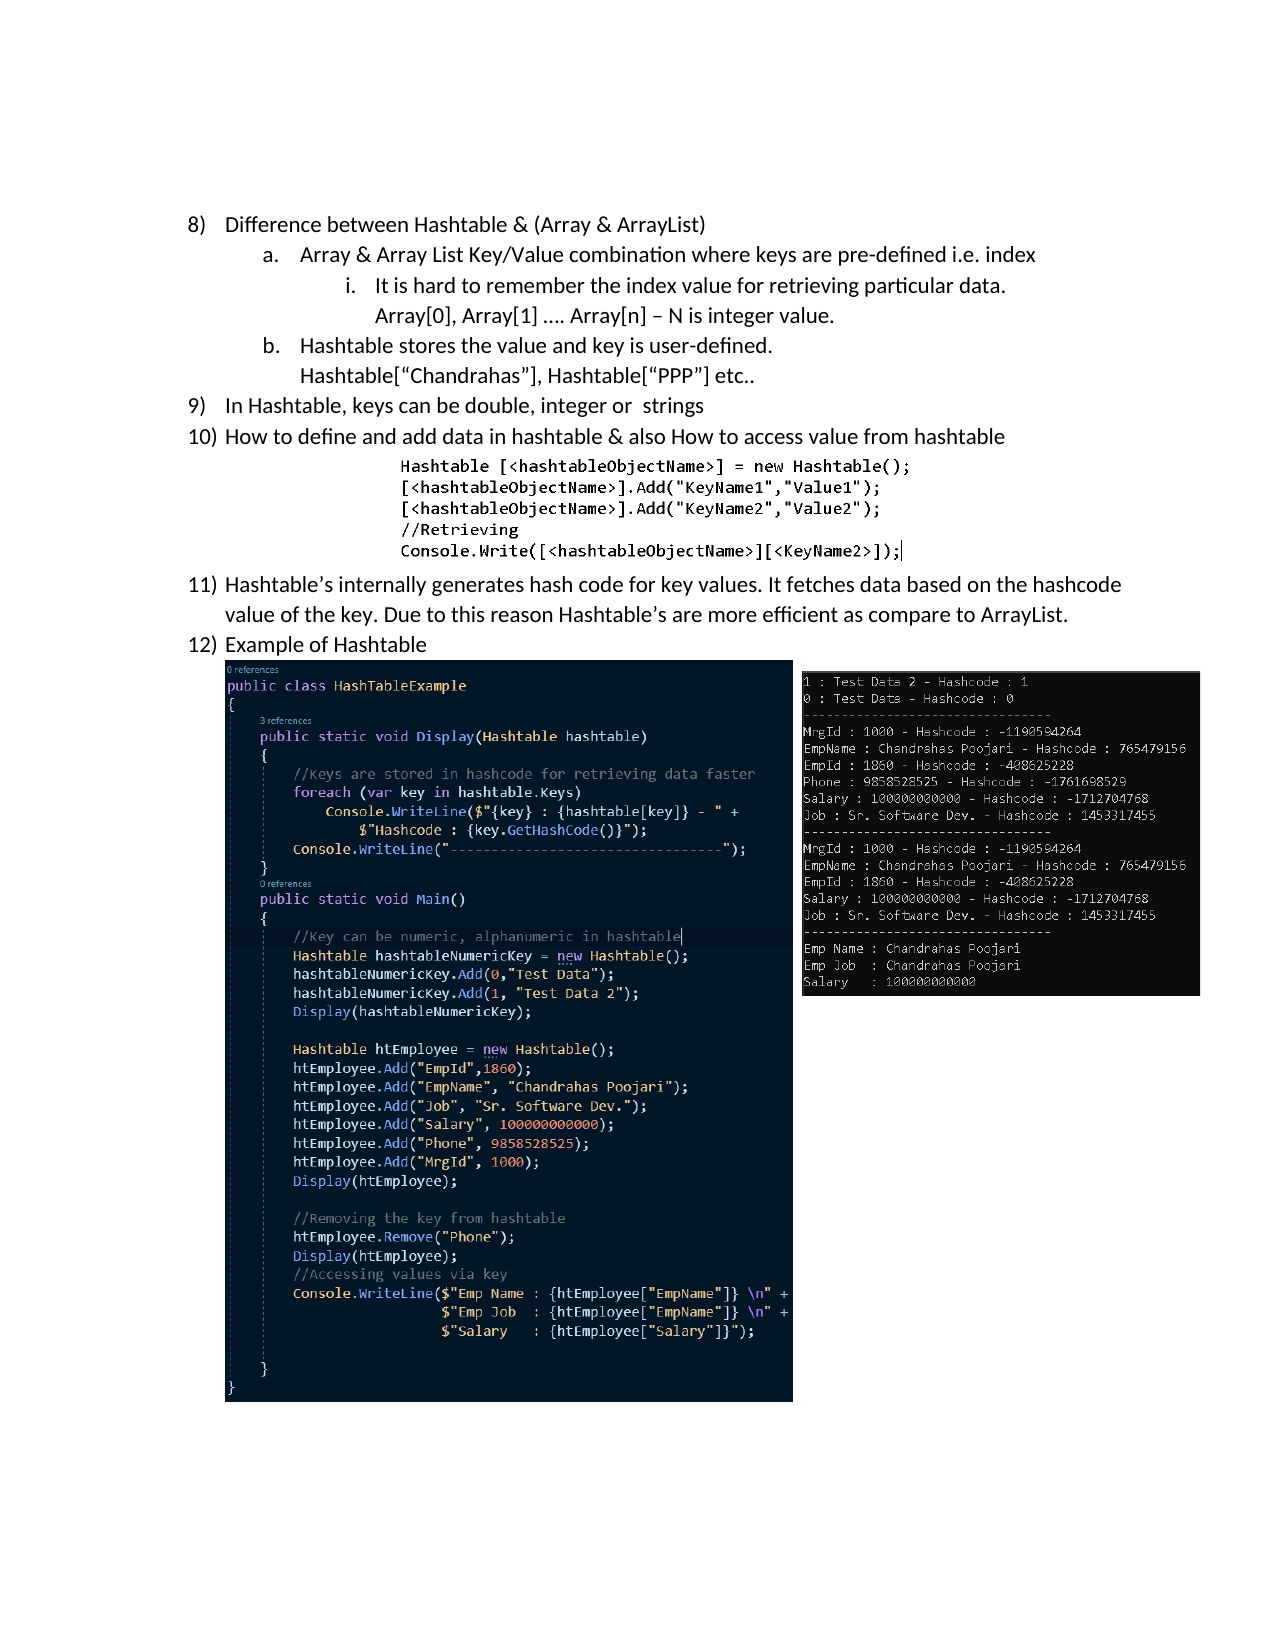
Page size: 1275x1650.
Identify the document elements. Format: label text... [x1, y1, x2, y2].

picture [225, 660, 1200, 1402]
list Example of Hashtable [187, 630, 1125, 658]
list In Hashtable, keys can be double, integer or strings [187, 392, 1125, 420]
list Array & Array List Key/Value combination where keys are pre-defined i.e. index [262, 241, 1125, 269]
list Difference between Hashtable & (Array & ArrayList) [187, 210, 1125, 238]
list It is hard to remember the index value for retrieving particular data. [356, 271, 1125, 299]
list Hashtable stores the value and key is user-defined. [262, 331, 1125, 359]
list Hashtable’s internally generates hash code for key values. It fetches data based on the hashcode value of the key. Due to this reason Hashtable’s are more efficient as compare to ArrayList. [187, 570, 1125, 628]
list How to define and add data in hashtable & also How to access value from hashtable [187, 422, 1125, 450]
list Hashtable[“Chandrahas”], Hashtable[“PPP”] etc.. [300, 361, 1125, 389]
picture [401, 452, 910, 568]
list Array[0], Array[1] …. Array[n] – N is integer value. [375, 301, 1125, 329]
